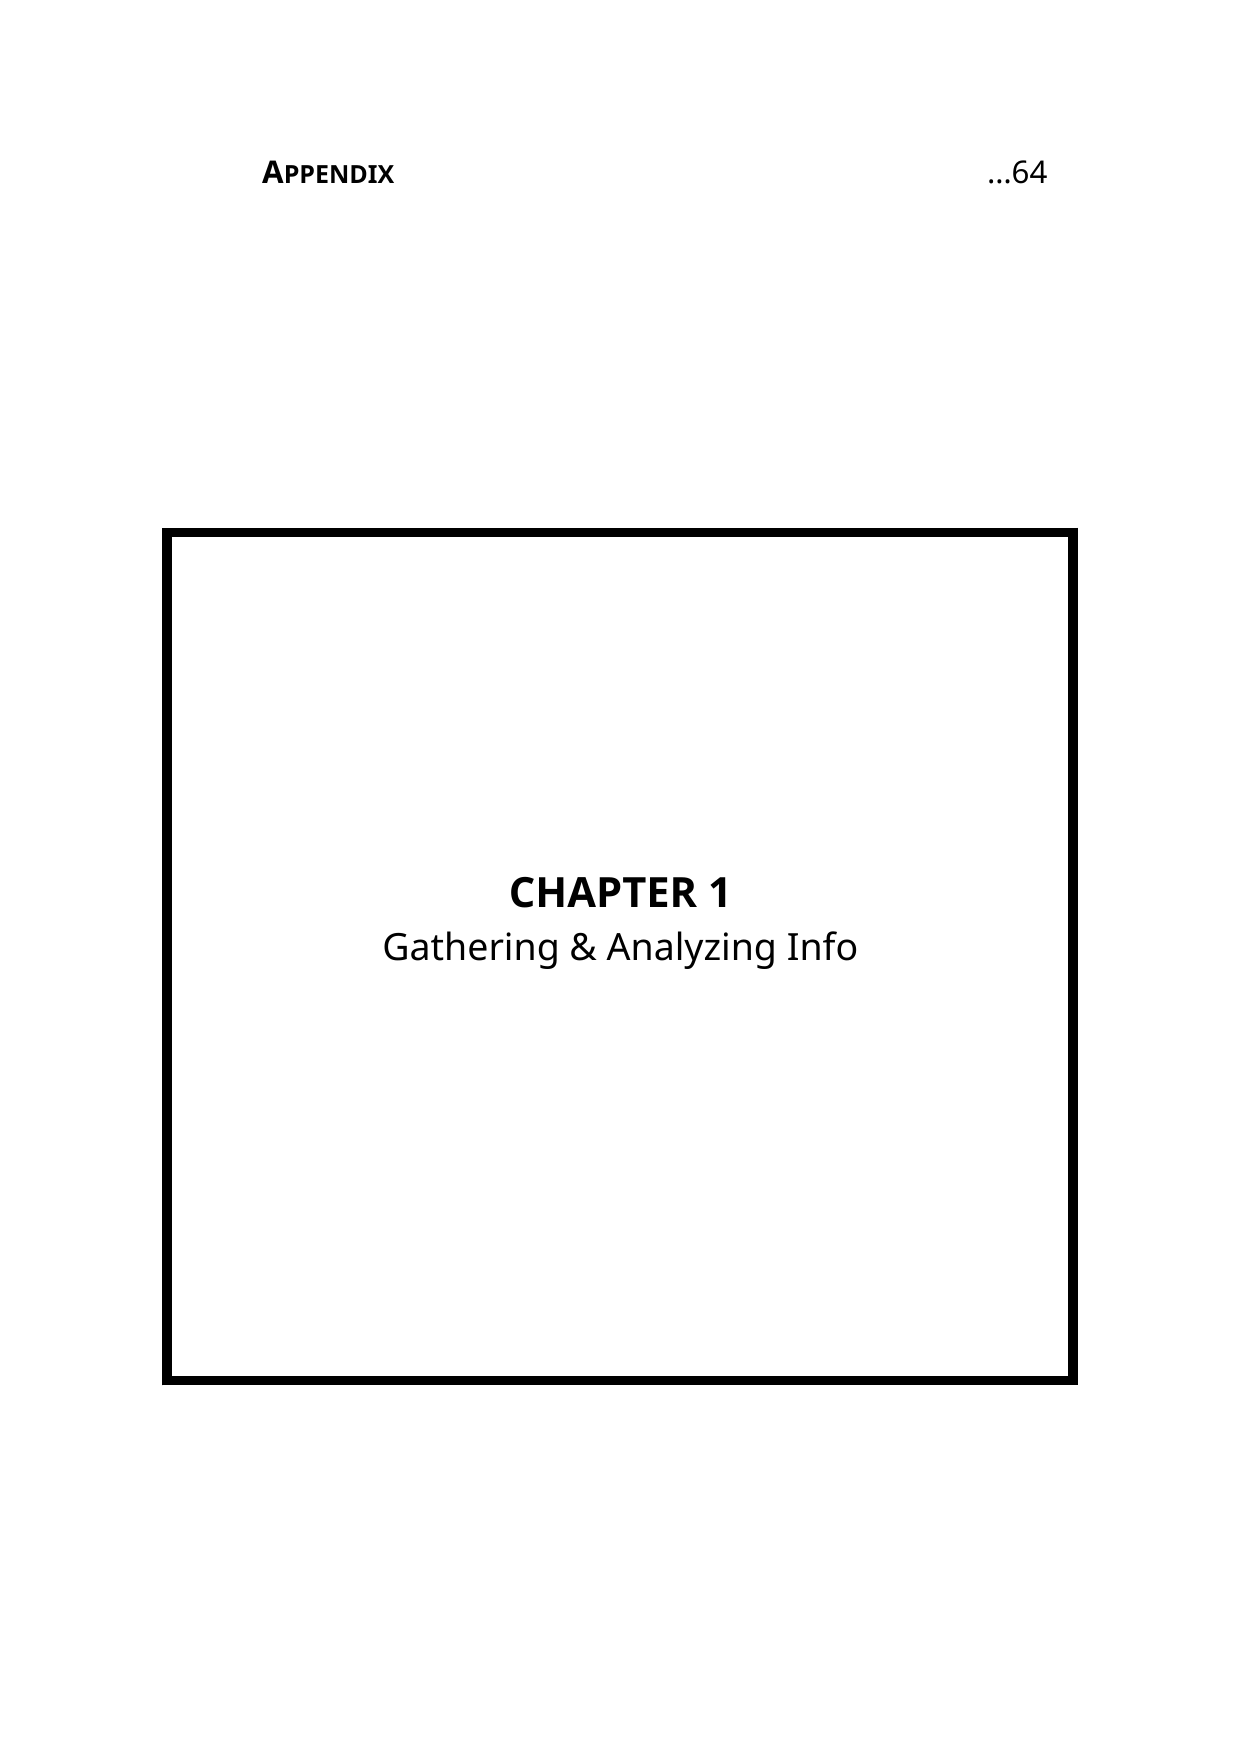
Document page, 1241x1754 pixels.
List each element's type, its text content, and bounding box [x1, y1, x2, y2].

text CHAPTER 1 [180, 863, 1060, 920]
text Appendix …64 [205, 150, 1060, 193]
text Gathering & Analyzing Info [180, 920, 1060, 971]
